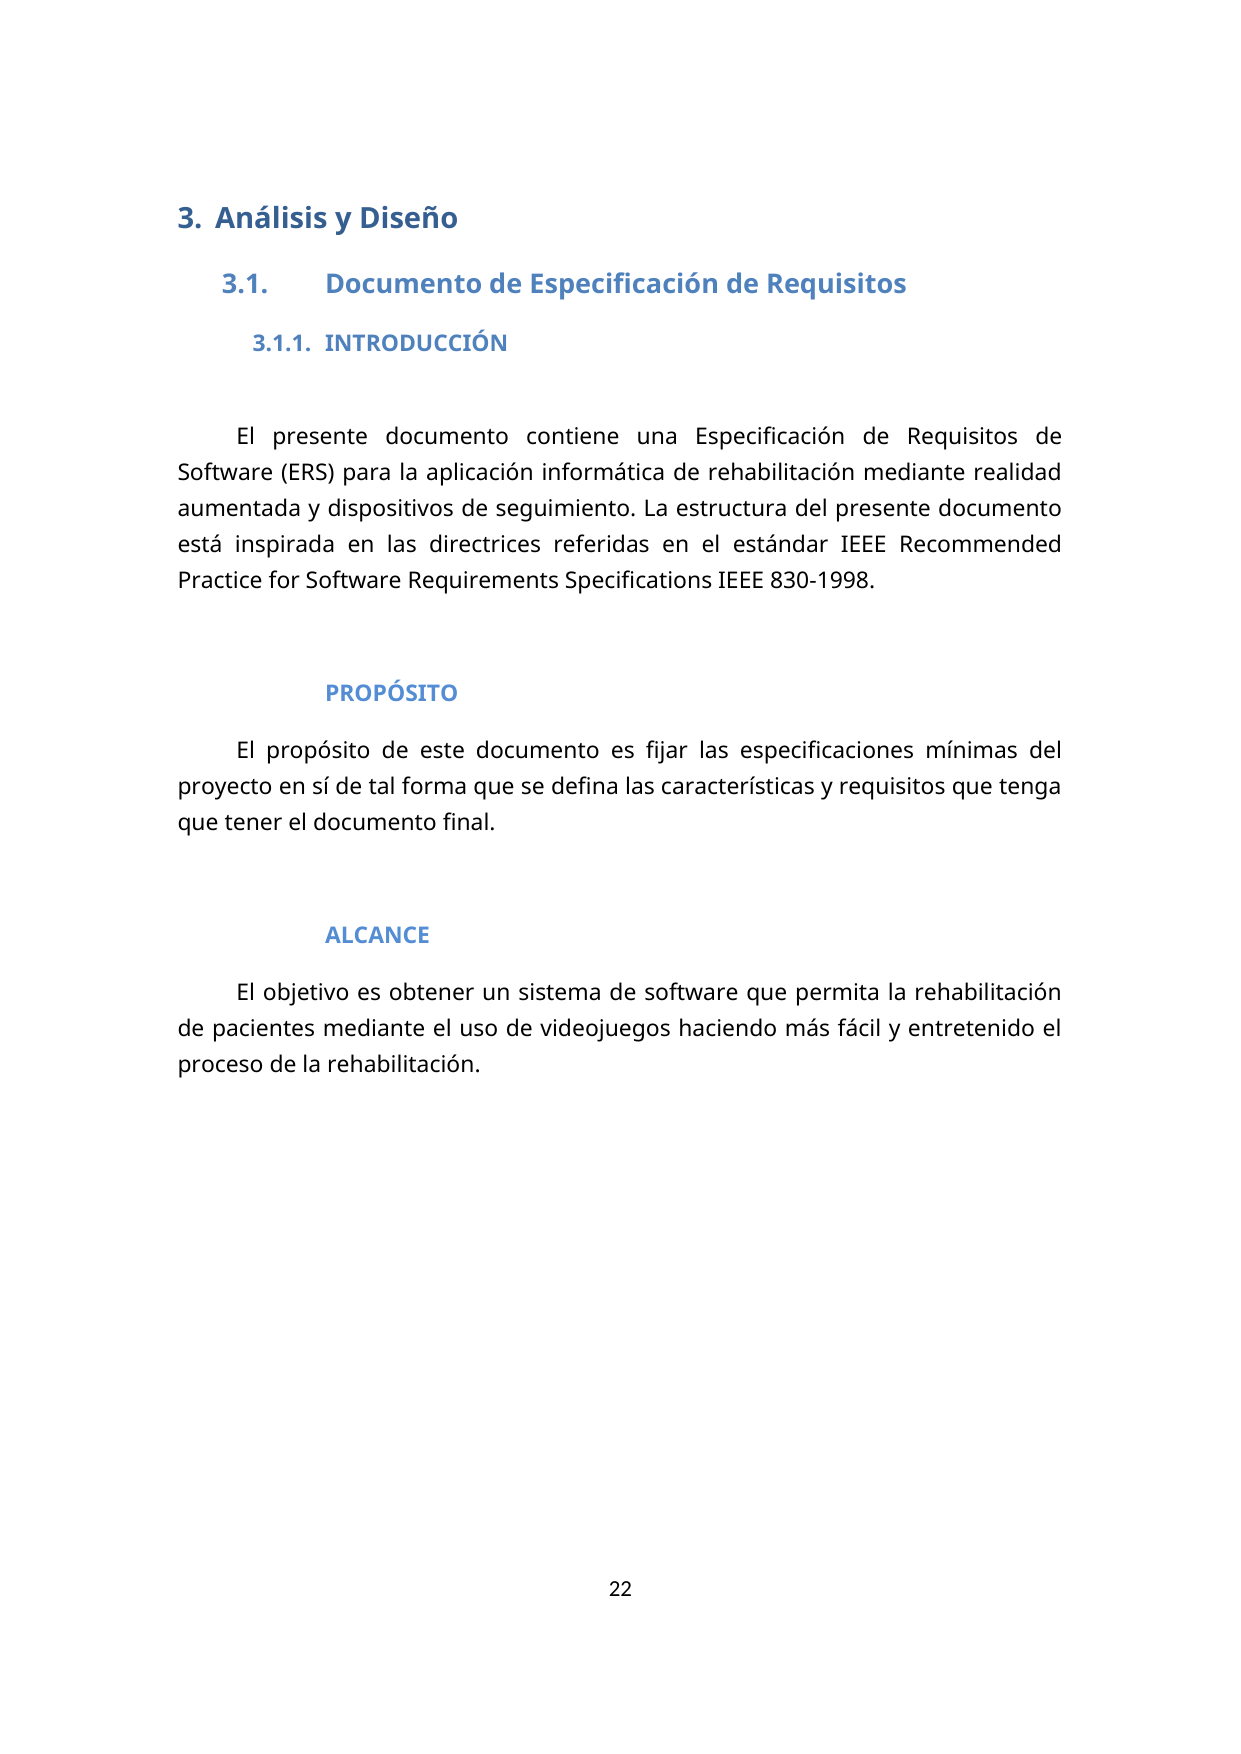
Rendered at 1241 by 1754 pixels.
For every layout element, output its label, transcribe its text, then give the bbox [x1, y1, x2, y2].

subtitle Análisis y Diseño [177, 198, 1063, 237]
text ALCANCE [325, 919, 1063, 951]
text El objetivo es obtener un sistema de software que permita la rehabilitación de pacientes mediante el uso de videojuegos haciendo más fácil y entretenido el proceso de la rehabilitación. [177, 976, 1063, 1079]
text El propósito de este documento es fijar las especificaciones mínimas del proyecto en sí de tal forma que se defina las características y requisitos que tenga que tener el documento final. [177, 734, 1063, 837]
subtitle Documento de Especificación de Requisitos [222, 264, 1063, 301]
text El presente documento contiene una Especificación de Requisitos de Software (ERS) para la aplicación informática de rehabilitación mediante realidad aumentada y dispositivos de seguimiento. La estructura del presente documento está inspirada en las directrices referidas en el estándar IEEE Recommended Practice for Software Requirements Specifications IEEE 830-1998. [177, 420, 1063, 595]
subtitle INTRODUCCIÓN [252, 327, 1063, 358]
text PROPÓSITO [325, 677, 1063, 708]
